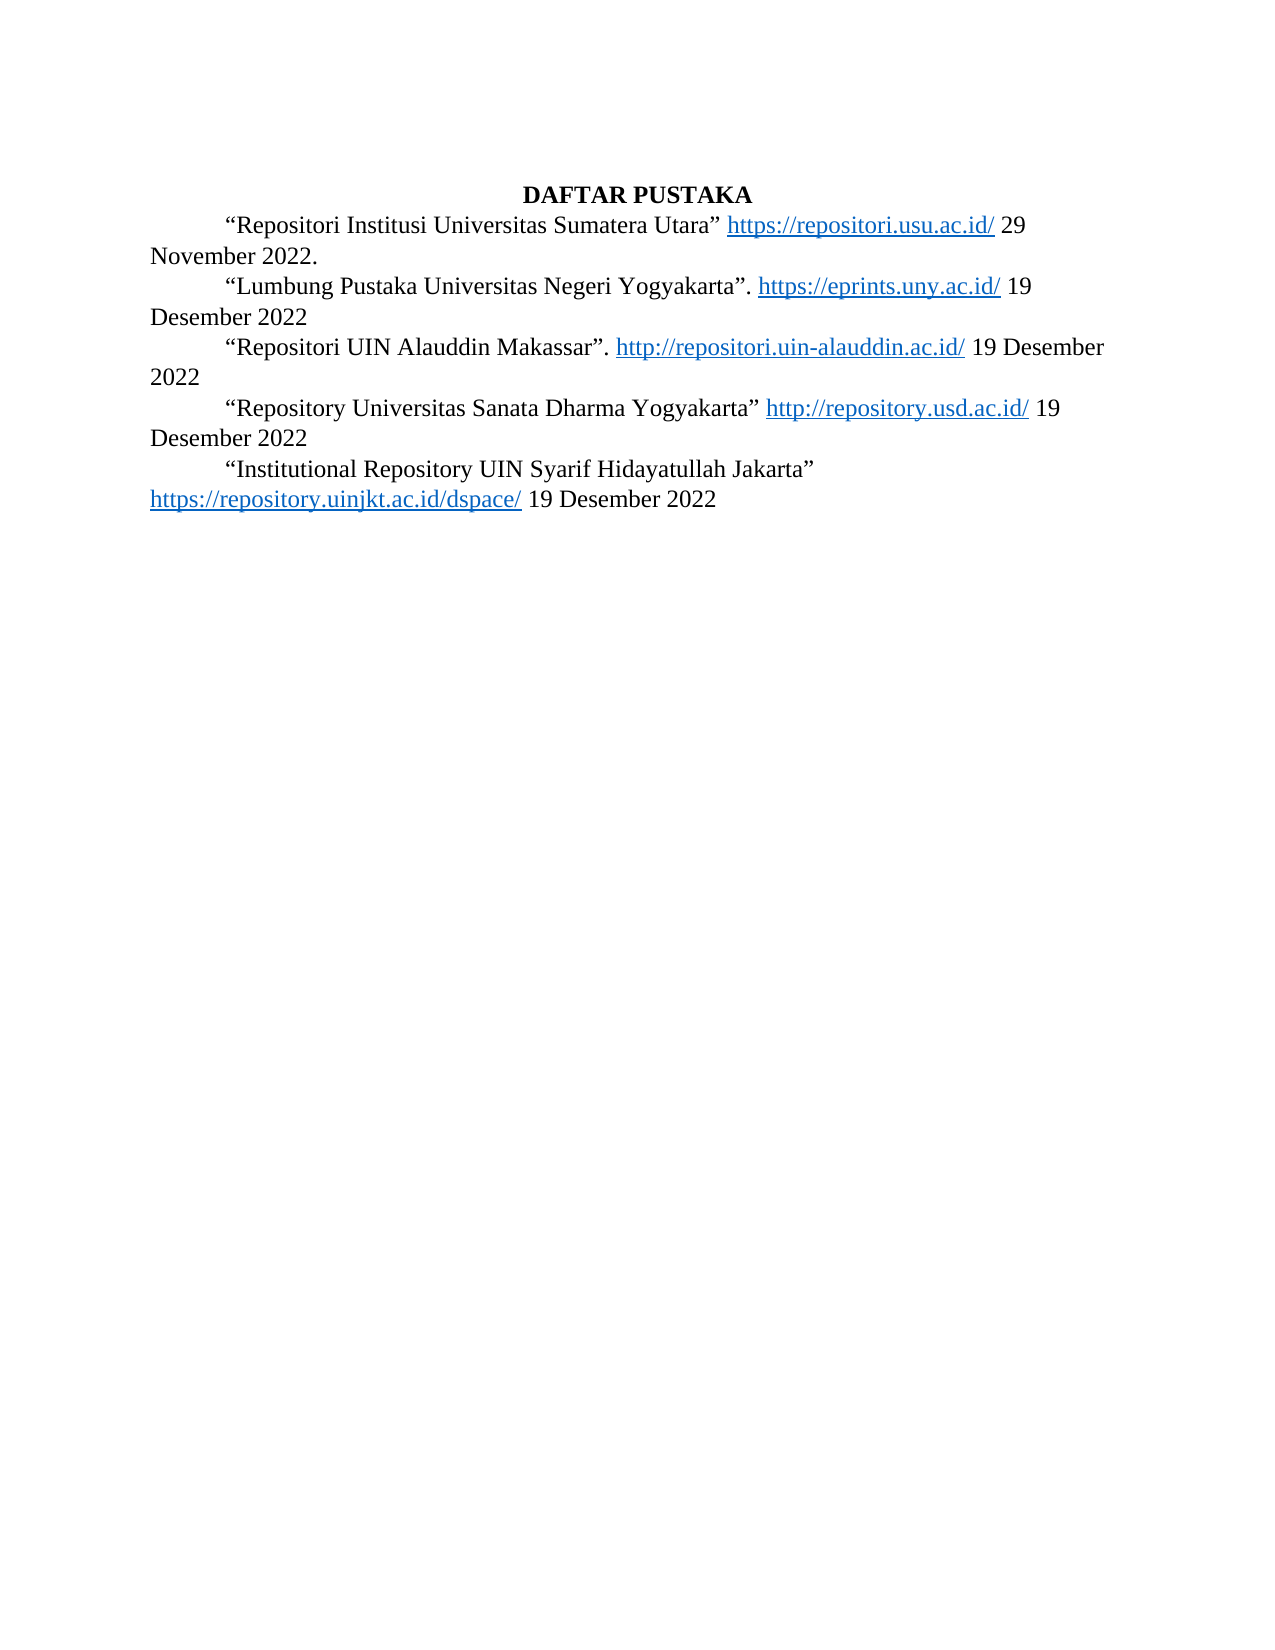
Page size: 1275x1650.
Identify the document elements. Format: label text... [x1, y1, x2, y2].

list “Lumbung Pustaka Universitas Negeri Yogyakarta”. https://eprints.uny.ac.id/ 19 Desember 2022 [150, 271, 1125, 330]
list “Repository Universitas Sanata Dharma Yogyakarta” http://repository.usd.ac.id/ 19 Desember 2022 [150, 393, 1125, 452]
list “Repositori Institusi Universitas Sumatera Utara” https://repositori.usu.ac.id/ 29 November 2022. [150, 210, 1125, 269]
list DAFTAR PUSTAKA [150, 180, 1125, 209]
list “Institutional Repository UIN Syarif Hidayatullah Jakarta” https://repository.uinjkt.ac.id/dspace/ 19 Desember 2022 [150, 454, 1125, 513]
list “Repositori UIN Alauddin Makassar”. http://repositori.uin-alauddin.ac.id/ 19 Desember 2022 [150, 332, 1125, 391]
